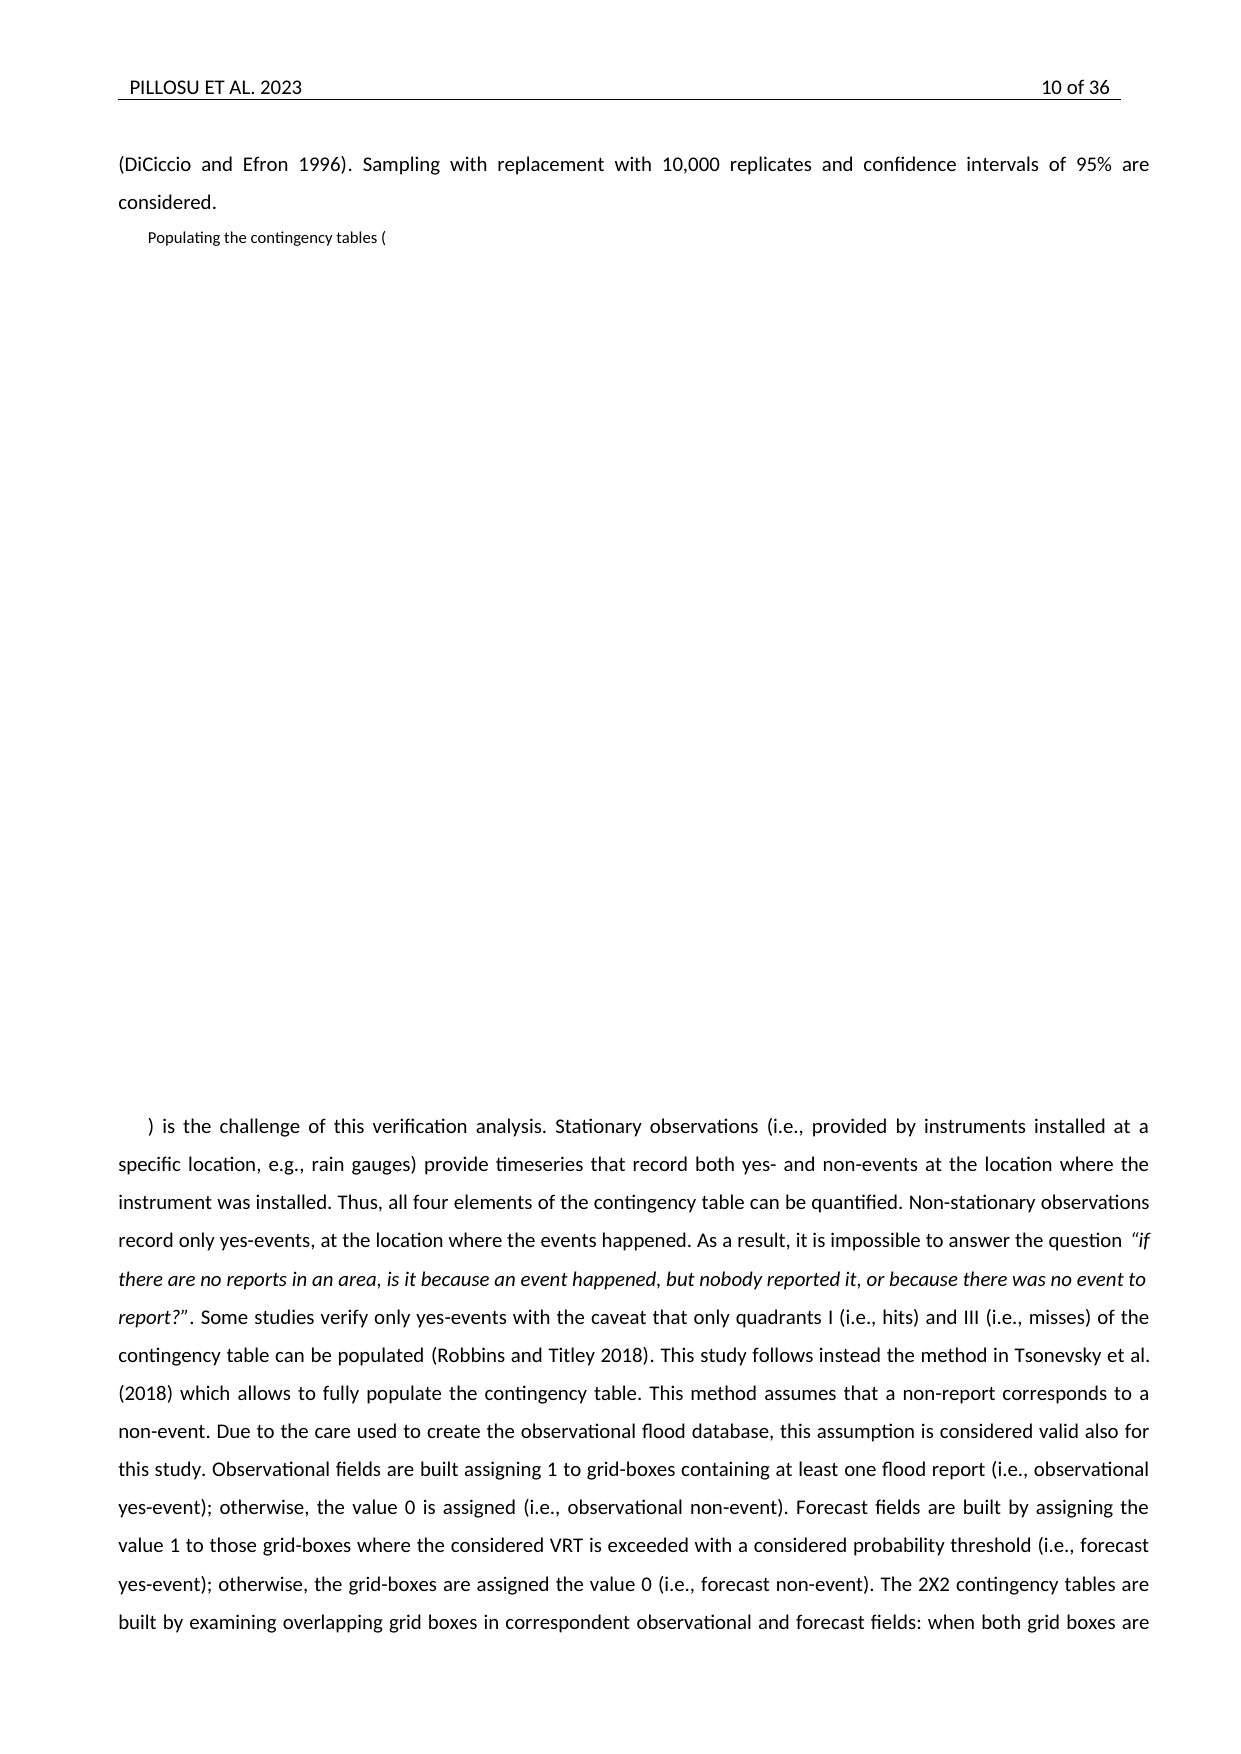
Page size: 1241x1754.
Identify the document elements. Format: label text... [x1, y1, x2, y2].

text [118, 151, 1152, 215]
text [118, 1113, 1152, 1634]
text Populating the contingency tables ( [118, 227, 1152, 248]
